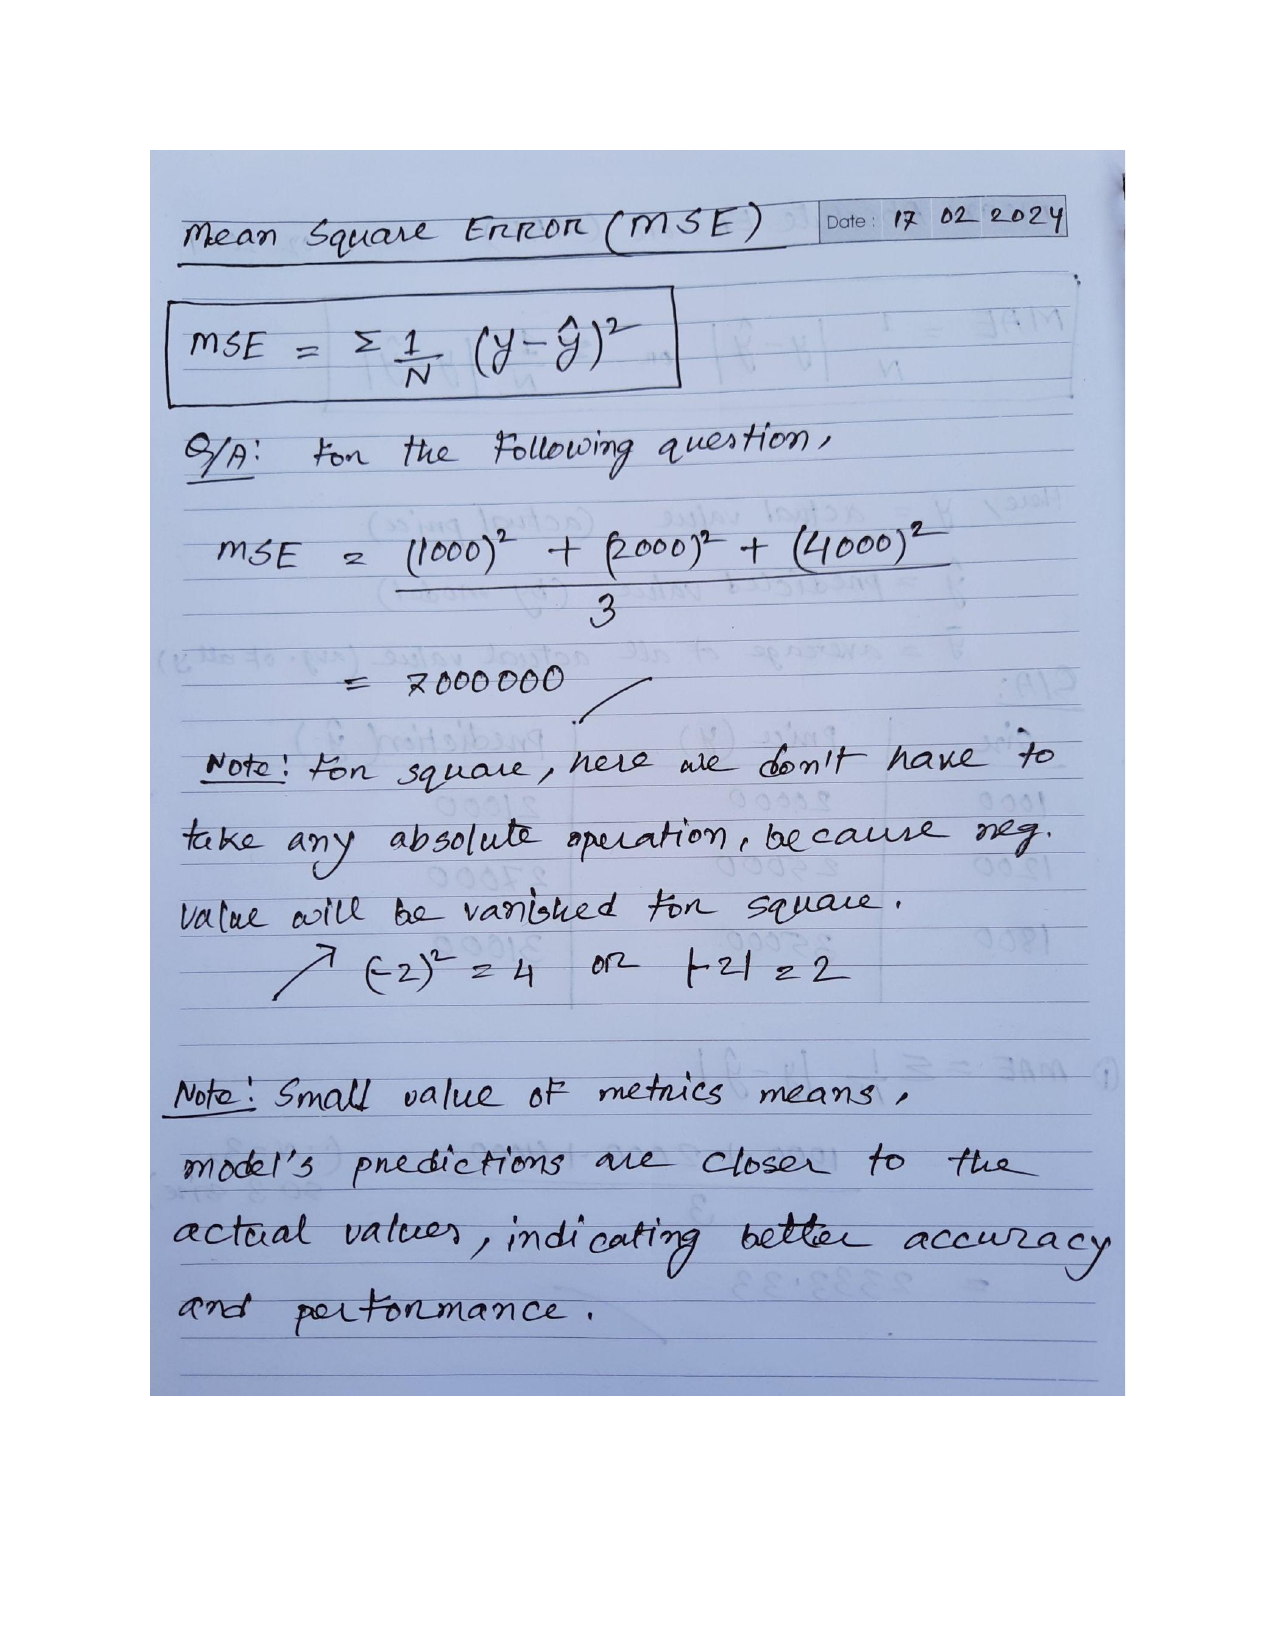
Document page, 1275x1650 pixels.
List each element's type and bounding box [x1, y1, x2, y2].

picture [150, 150, 1125, 1396]
